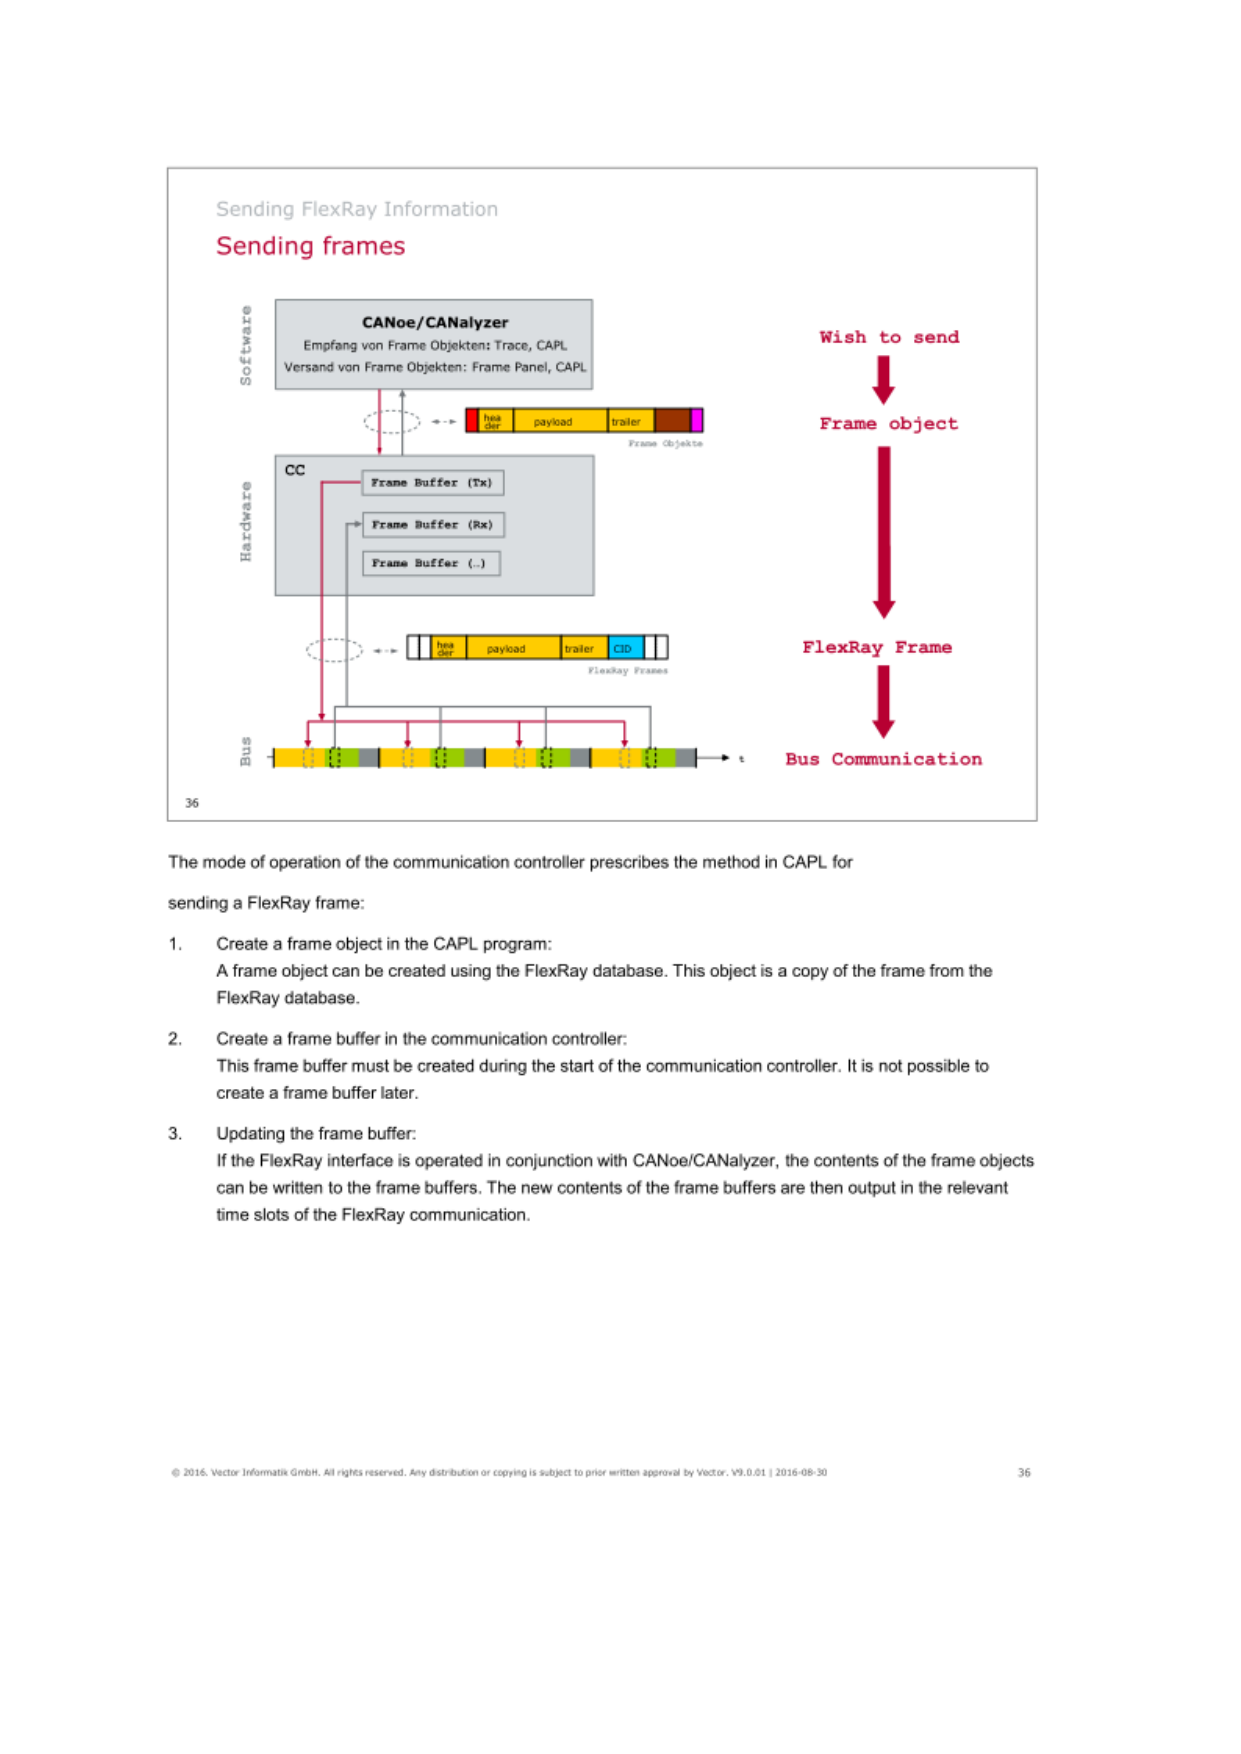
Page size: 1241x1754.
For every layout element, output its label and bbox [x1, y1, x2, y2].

picture [150, 150, 1060, 1495]
